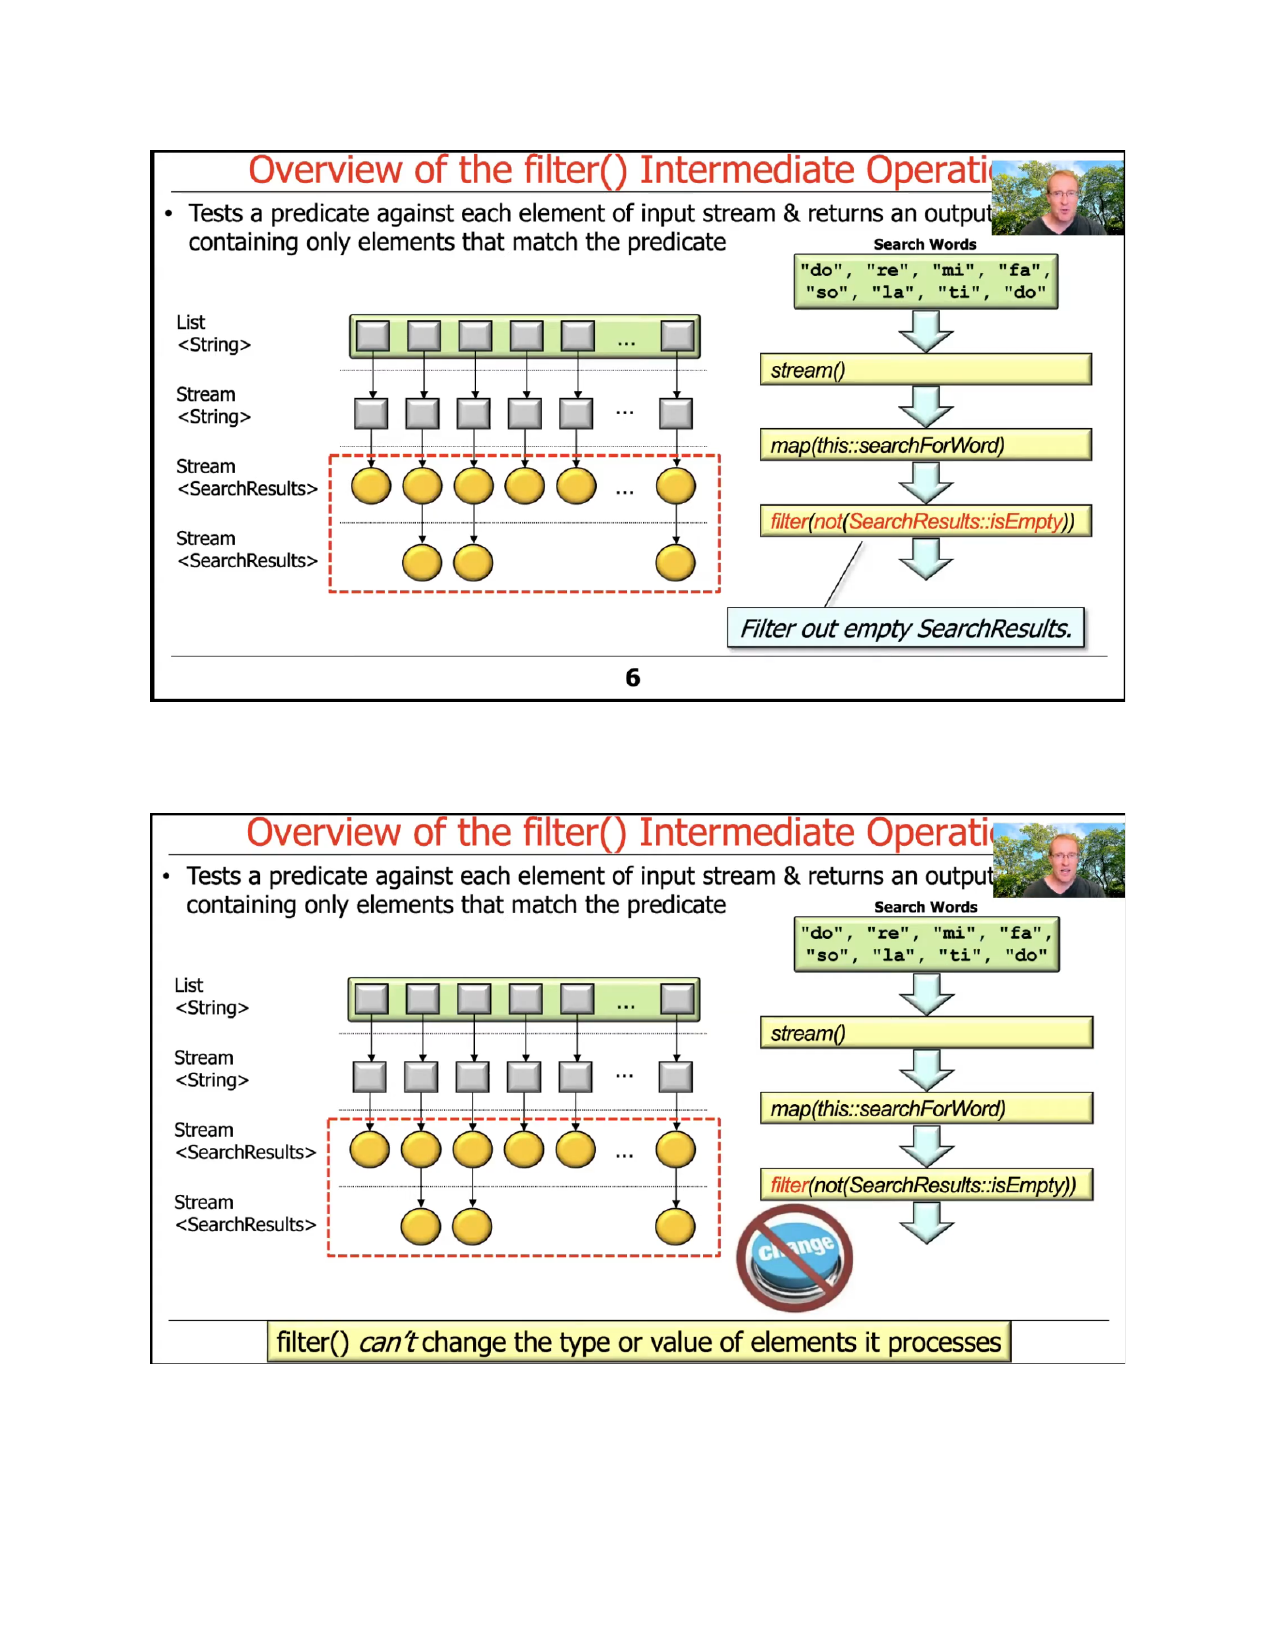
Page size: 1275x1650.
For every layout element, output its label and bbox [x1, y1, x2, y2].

picture [150, 813, 1125, 1364]
picture [150, 150, 1125, 702]
